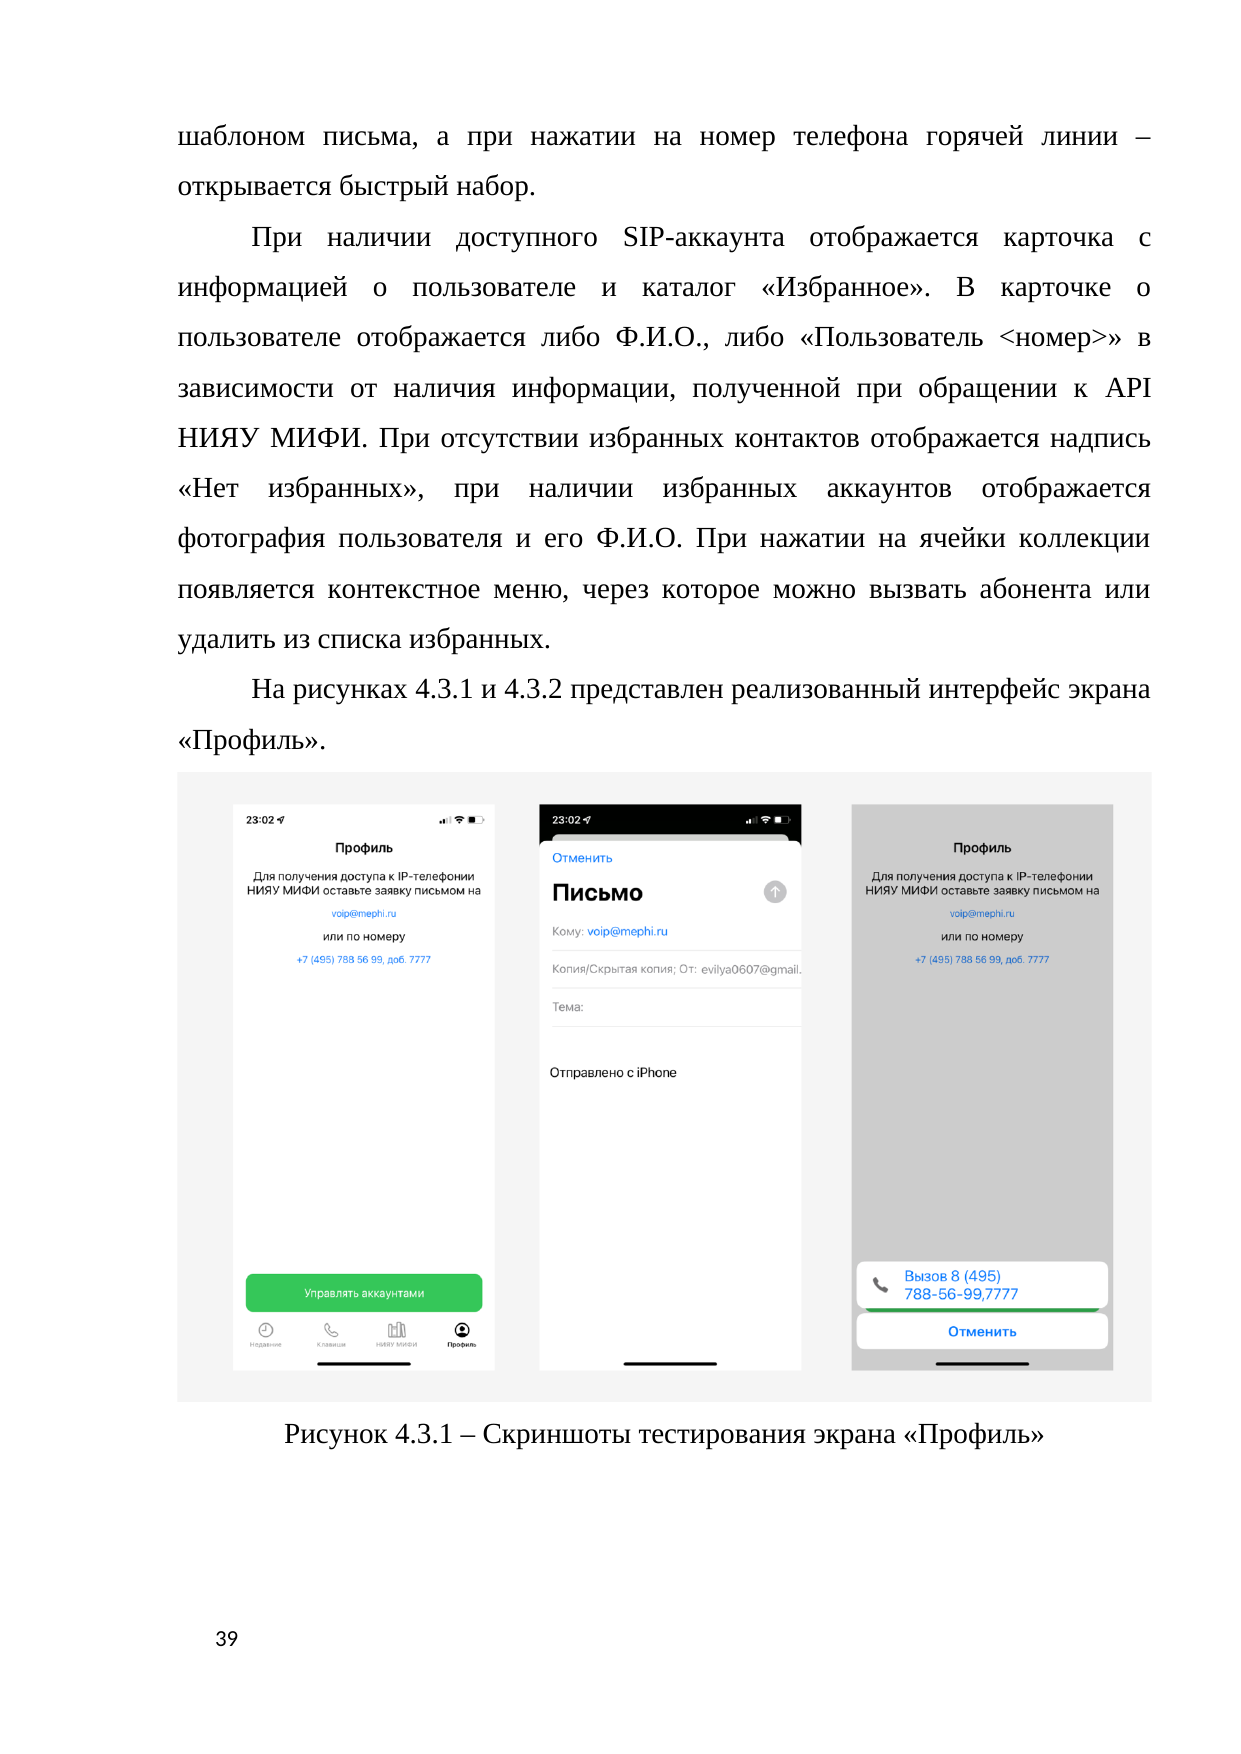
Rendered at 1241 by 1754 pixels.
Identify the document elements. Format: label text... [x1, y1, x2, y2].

text При наличии доступного SIP-аккаунта отображается карточка с информацией о пользователе и каталог «Избранное». В карточке о пользователе отображается либо Ф.И.О., либо «Пользователь <номер>» в зависимости от наличия информации, полученной при обращении к API НИЯУ МИФИ. При отсутствии избранных контактов отображается надпись «Нет избранных», при наличии избранных аккаунтов отображается фотография пользователя и его Ф.И.О. При нажатии на ячейки коллекции появляется контекстное меню, через которое можно вызвать абонента или удалить из списка избранных. [177, 219, 1152, 655]
picture [177, 772, 1152, 1402]
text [177, 118, 1152, 202]
text На рисунках 4.3.1 и 4.3.2 представлен реализованный интерфейс экрана «Профиль». [177, 672, 1152, 755]
text Рисунок 4.3.1 – Скриншоты тестирования экрана «Профиль» [177, 1416, 1152, 1449]
